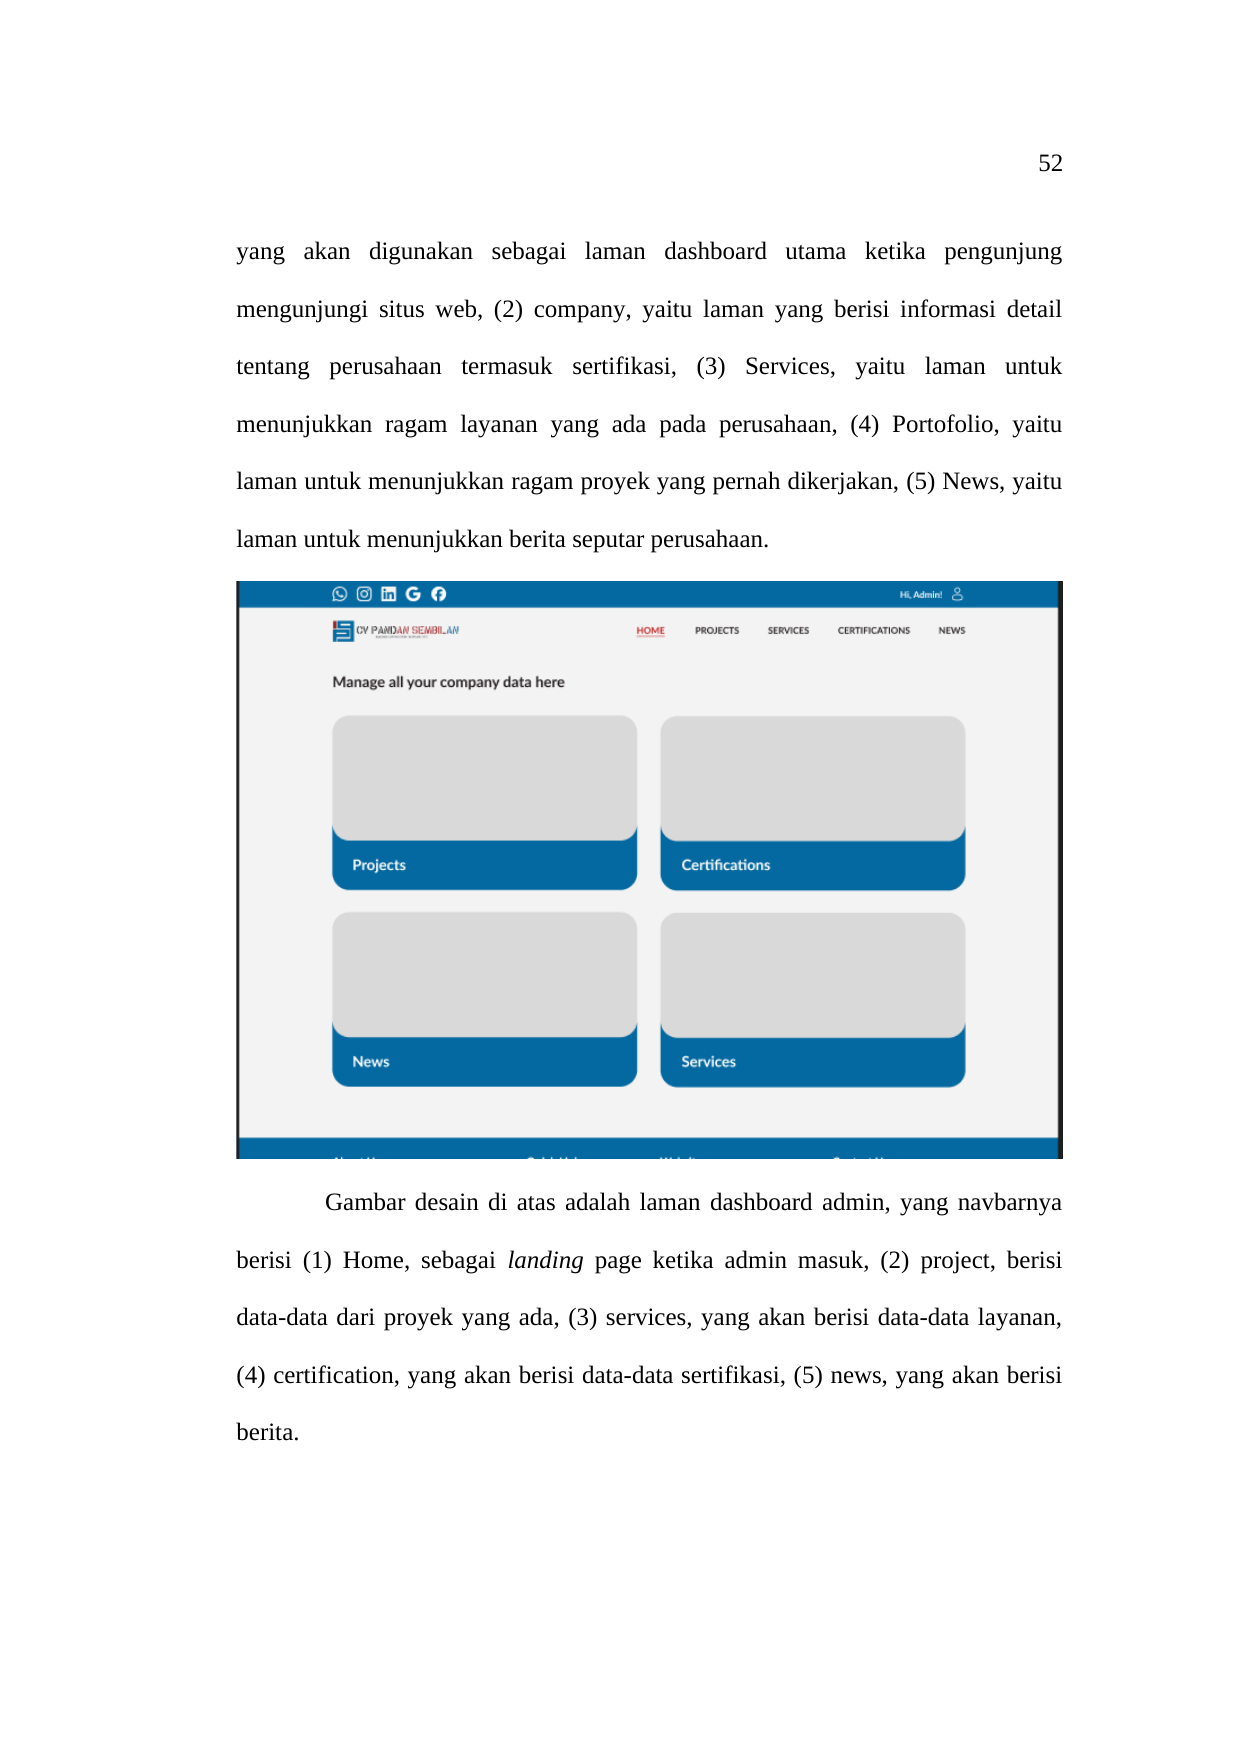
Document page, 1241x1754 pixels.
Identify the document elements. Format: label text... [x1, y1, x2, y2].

text Gambar desain di atas adalah laman dashboard admin, yang navbarnya berisi (1) Home, sebagai landing page ketika admin masuk, (2) project, berisi data-data dari proyek yang ada, (3) services, yang akan berisi data-data layanan, (4) certification, yang akan berisi data-data sertifikasi, (5) news, yang akan berisi berita. [236, 1187, 1063, 1446]
picture [236, 581, 1063, 1159]
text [236, 236, 1063, 552]
